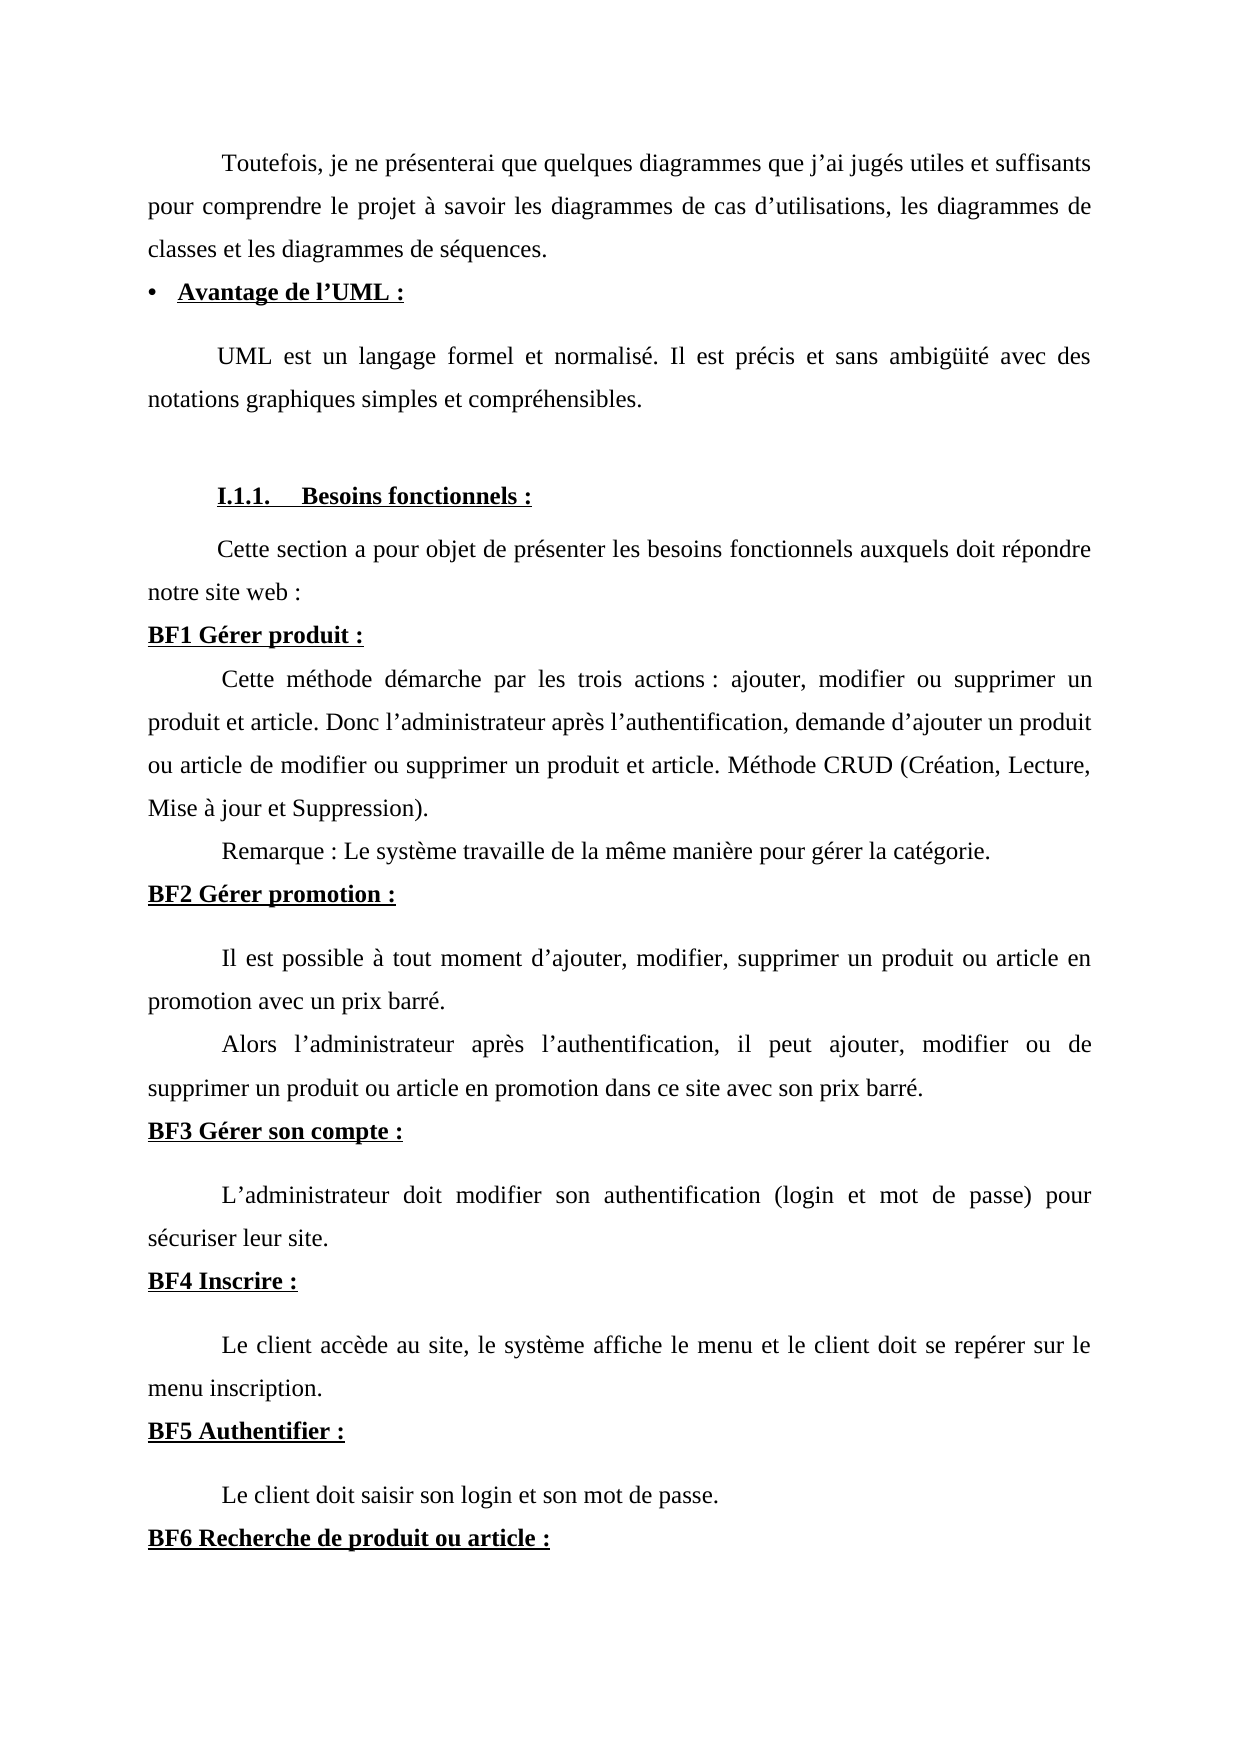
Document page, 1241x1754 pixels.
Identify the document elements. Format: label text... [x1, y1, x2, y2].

text Remarque : Le système travaille de la même manière pour gérer la catégorie. [148, 836, 1093, 865]
text UML est un langage formel et normalisé. Il est précis et sans ambigüité avec des notations graphiques simples et compréhensibles. [148, 341, 1093, 413]
text BF4 Inscrire : [148, 1266, 1093, 1295]
text BF6 Recherche de produit ou article : [148, 1523, 1093, 1552]
text Le client doit saisir son login et son mot de passe. [148, 1480, 1093, 1509]
text Alors l’administrateur après l’authentification, il peut ajouter, modifier ou de supprimer un produit ou article en promotion dans ce site avec son prix barré. [148, 1029, 1093, 1101]
text BF3 Gérer son compte : [148, 1116, 1093, 1144]
text Cette section a pour objet de présenter les besoins fonctionnels auxquels doit répondre notre site web : [148, 534, 1093, 606]
text BF5 Authentifier : [148, 1416, 1093, 1445]
text L’administrateur doit modifier son authentification (login et mot de passe) pour sécuriser leur site. [148, 1180, 1093, 1252]
text BF1 Gérer produit : [148, 621, 1093, 649]
text BF2 Gérer promotion : [148, 879, 1093, 908]
text Cette méthode démarche par les trois actions : ajouter, modifier ou supprimer un produit et article. Donc l’administrateur après l’authentification, demande d’ajouter un produit ou article de modifier ou supprimer un produit et article. Méthode CRUD (Création, Lecture, Mise à jour et Suppression). [148, 664, 1093, 822]
list Avantage de l’UML : [148, 277, 1093, 306]
text Le client accède au site, le système affiche le menu et le client doit se repérer sur le menu inscription. [148, 1330, 1093, 1402]
text I.1.1. Besoins fonctionnels : [148, 481, 1093, 509]
text Il est possible à tout moment d’ajouter, modifier, supprimer un produit ou article en promotion avec un prix barré. [148, 943, 1093, 1015]
text Toutefois, je ne présenterai que quelques diagrammes que j’ai jugés utiles et suffisants pour comprendre le projet à savoir les diagrammes de cas d’utilisations, les diagrammes de classes et les diagrammes de séquences. [148, 148, 1093, 263]
